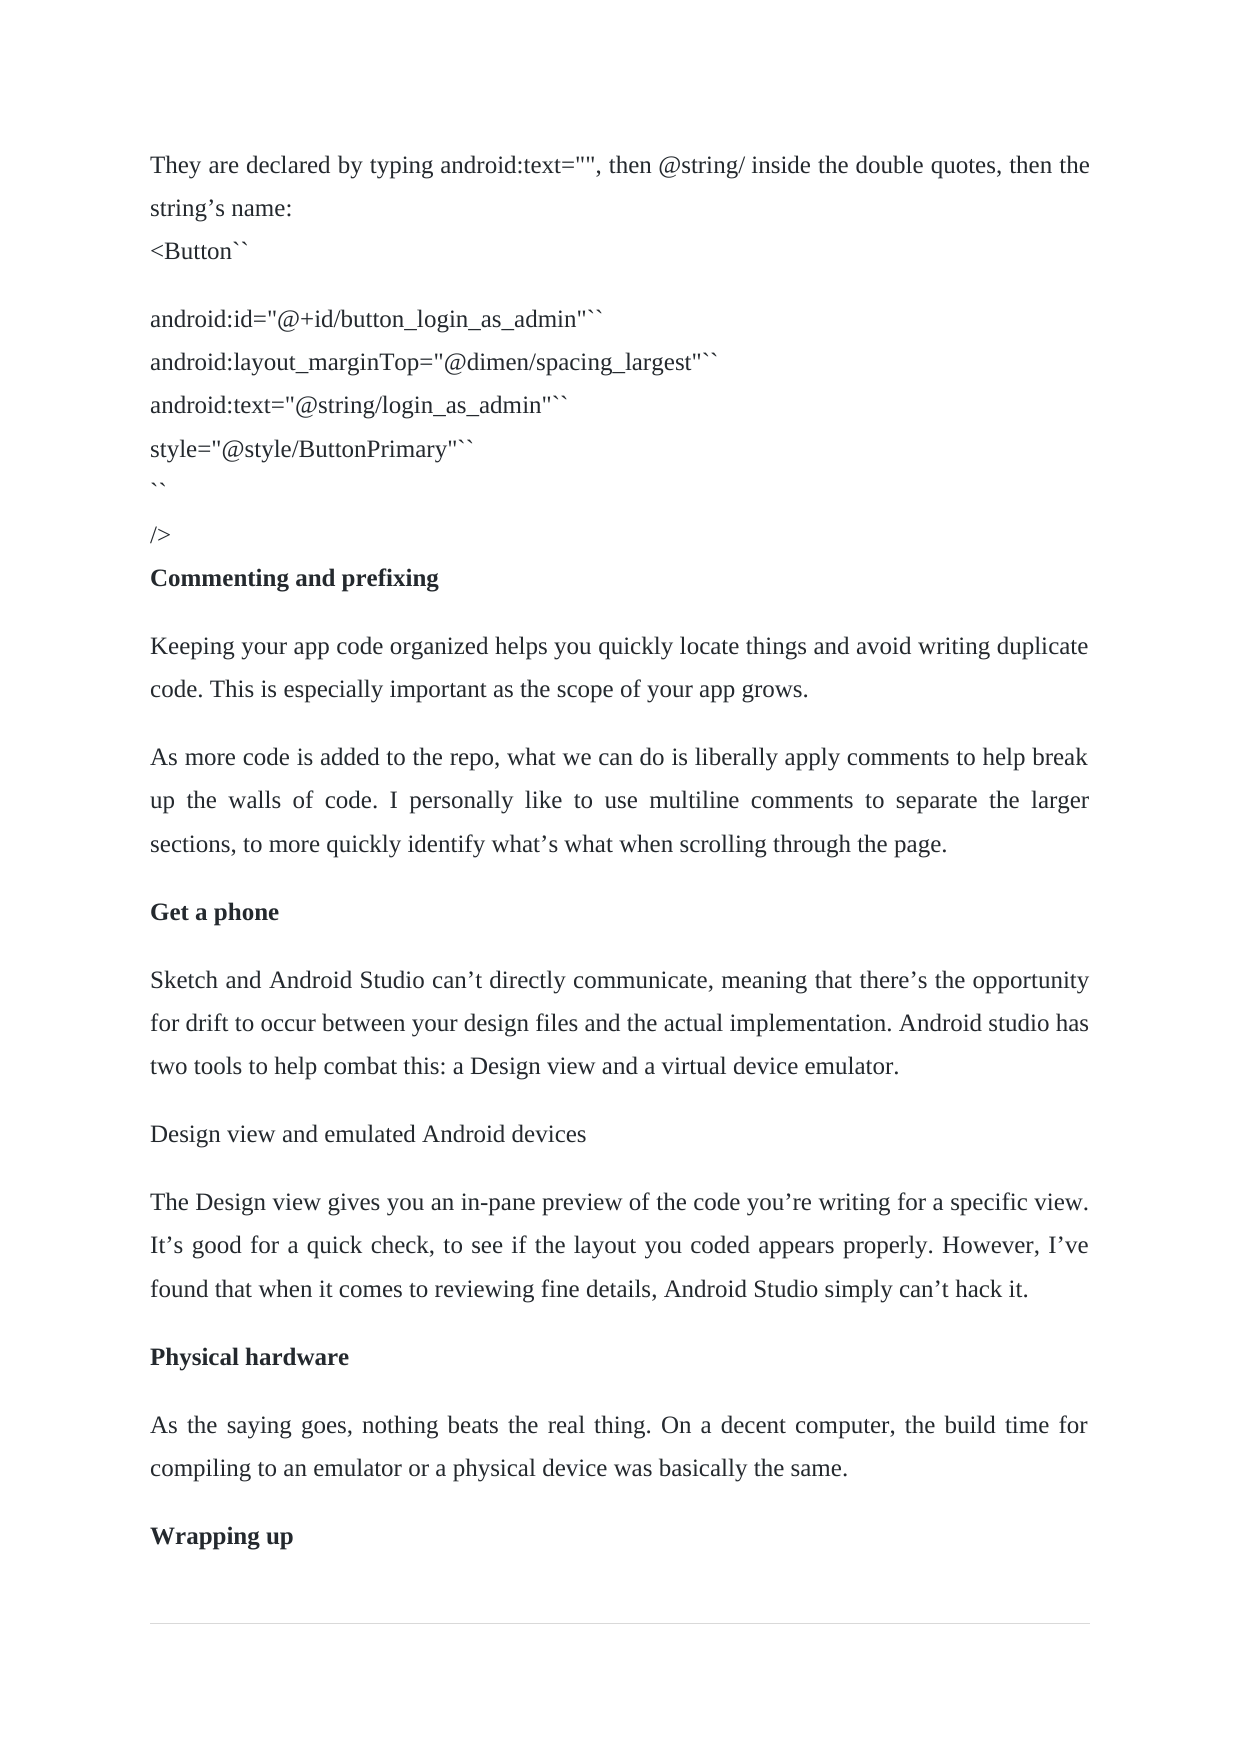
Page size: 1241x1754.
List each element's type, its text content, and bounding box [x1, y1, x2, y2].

text As more code is added to the repo, what we can do is liberally apply comments to help break up the walls of code. I personally like to use multiline comments to separate the larger sections, to more quickly identify what’s what when scrolling through the page. [150, 742, 1090, 857]
text Keeping your app code organized helps you quickly locate things and avoid writing duplicate code. This is especially important as the scope of your app grows. [150, 631, 1090, 703]
text Sketch and Android Studio can’t directly communicate, meaning that there’s the opportunity for drift to occur between your design files and the actual implementation. Android studio has two tools to help combat this: a Design view and a virtual device emulator. [150, 965, 1090, 1080]
text Commenting and prefixing [150, 563, 1090, 592]
text /> [150, 520, 1090, 549]
text <Button`` [150, 236, 1090, 265]
text Design view and emulated Android devices [150, 1119, 1090, 1148]
text The Design view gives you an in-pane preview of the code you’re writing for a specific view. It’s good for a quick check, to see if the layout you coded appears properly. However, I’ve found that when it comes to reviewing fine details, Android Studio simply can’t hack it. [150, 1187, 1090, 1302]
text android:text="@string/login_as_admin"`` [150, 391, 1090, 419]
text Physical hardware [150, 1342, 1090, 1371]
text style="@style/ButtonPrimary"`` [150, 434, 1090, 462]
text They are declared by typing android:text="", then @string/ inside the double quotes, then the string’s name: [150, 150, 1090, 222]
text Get a phone [150, 897, 1090, 926]
text As the saying goes, nothing beats the real thing. On a decent computer, the build time for compiling to an emulator or a physical device was basically the same. [150, 1410, 1090, 1482]
text android:layout_marginTop="@dimen/spacing_largest"`` [150, 347, 1090, 376]
text Wrapping up [150, 1521, 1090, 1550]
text android:id="@+id/button_login_as_admin"`` [150, 304, 1090, 333]
text `` [150, 477, 1090, 506]
